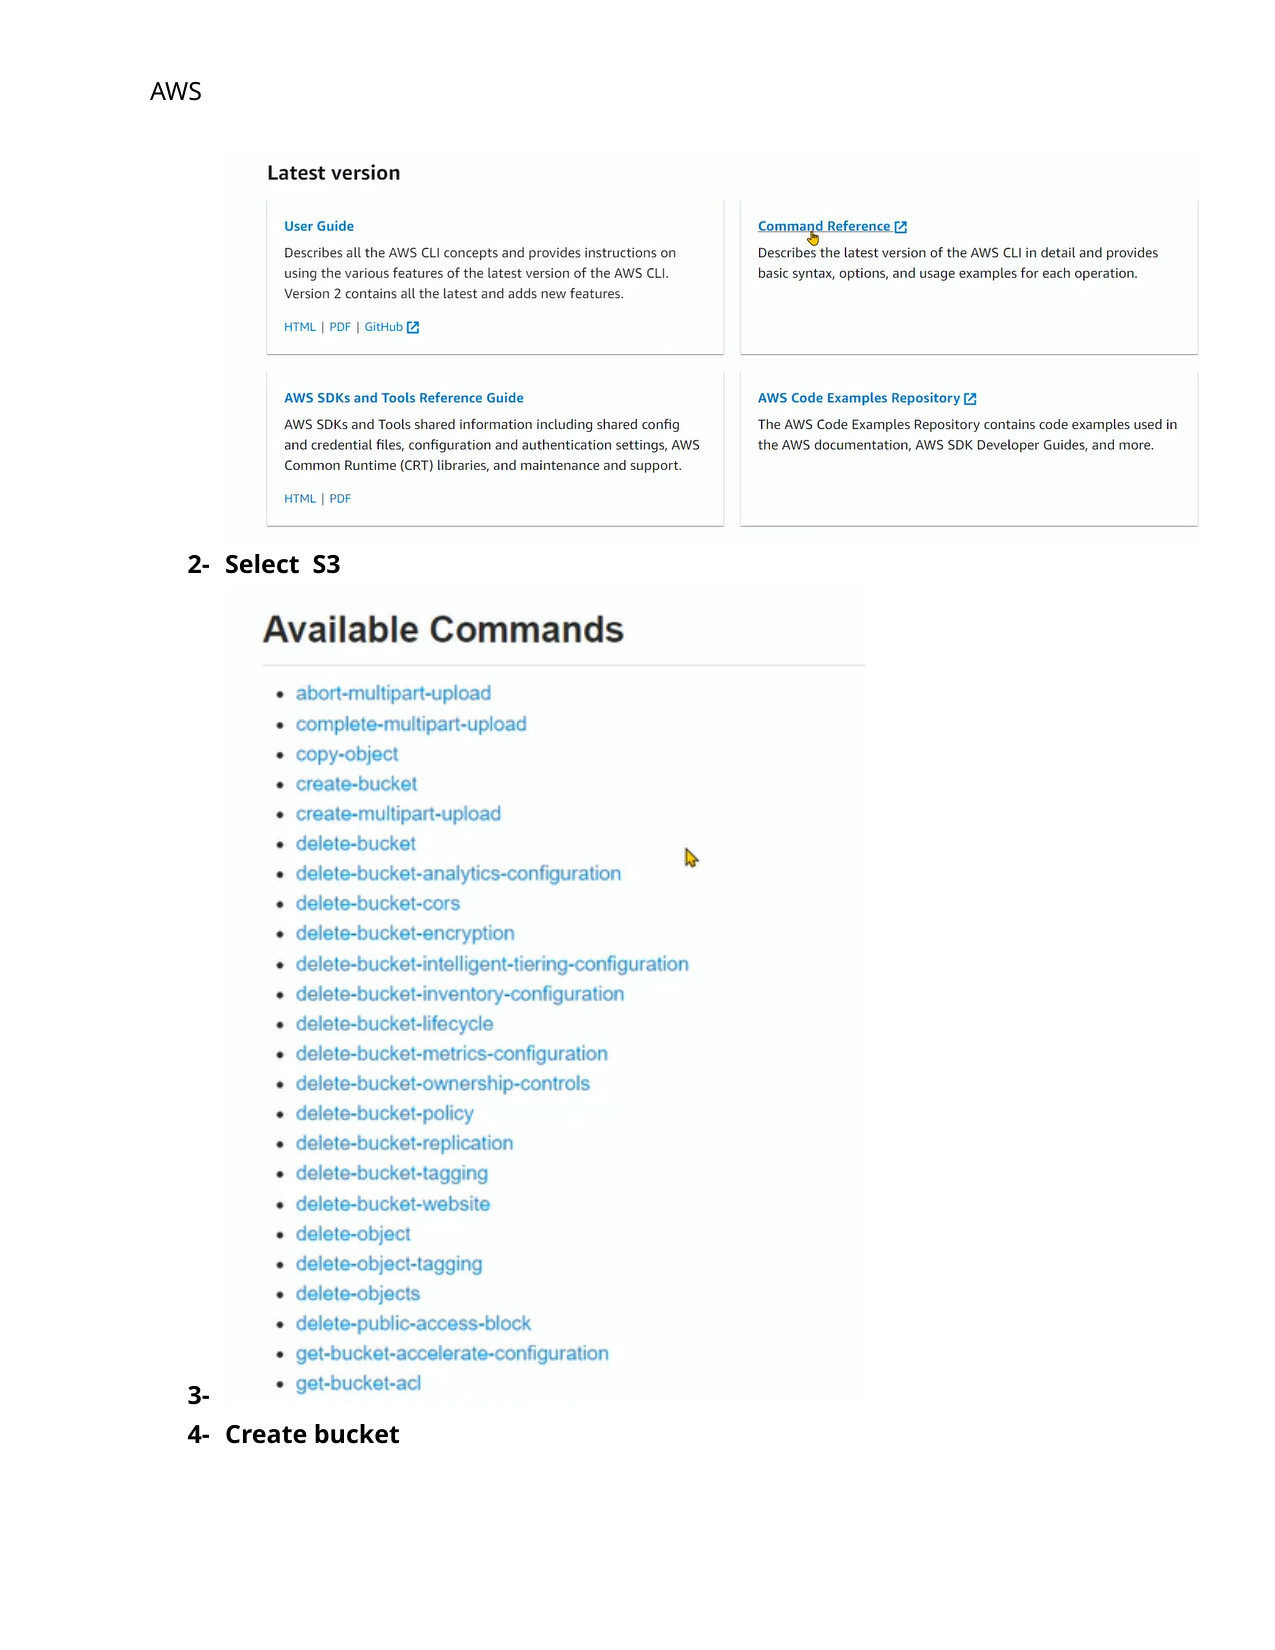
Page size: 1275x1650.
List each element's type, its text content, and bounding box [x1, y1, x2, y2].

list Create bucket [187, 1417, 1125, 1451]
picture [225, 585, 866, 1405]
picture [225, 150, 1200, 542]
list Select S3 [187, 546, 1125, 580]
